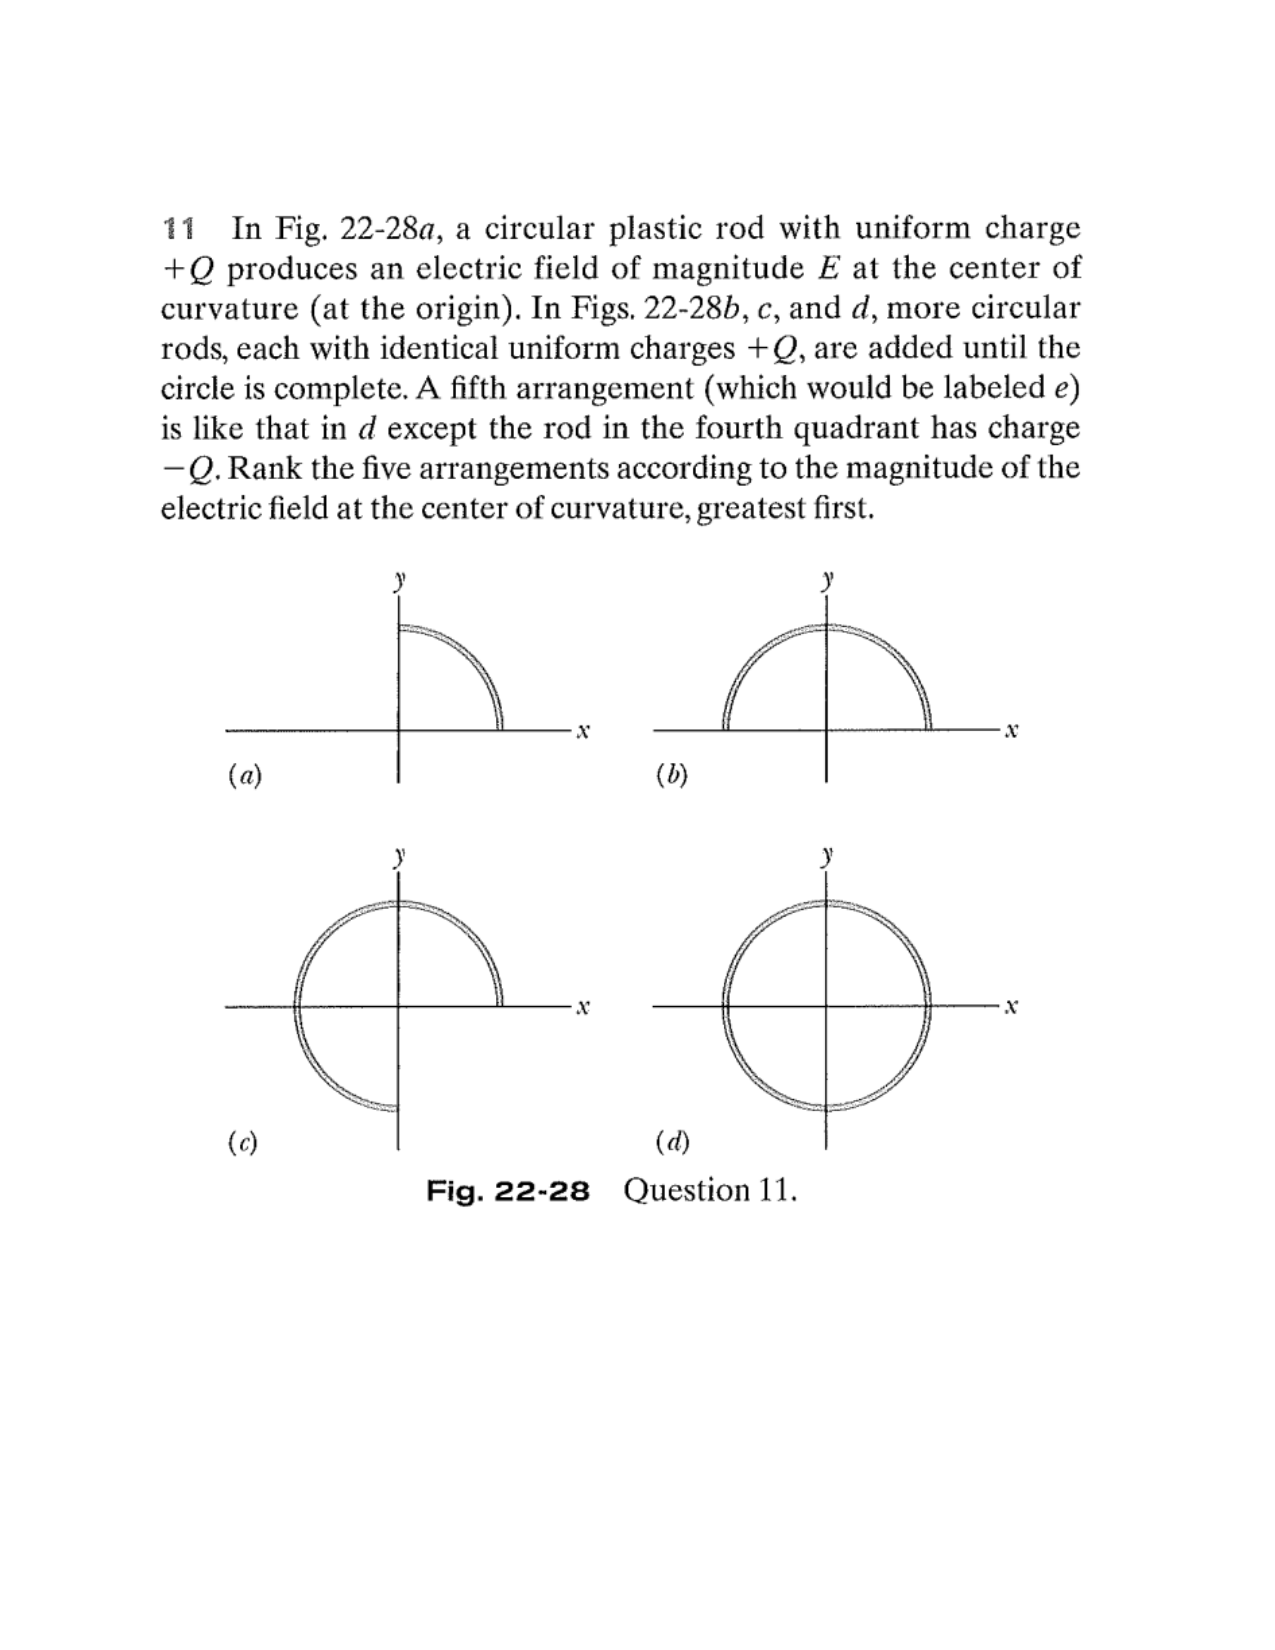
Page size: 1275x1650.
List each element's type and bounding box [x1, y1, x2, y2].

picture [150, 196, 1125, 1223]
